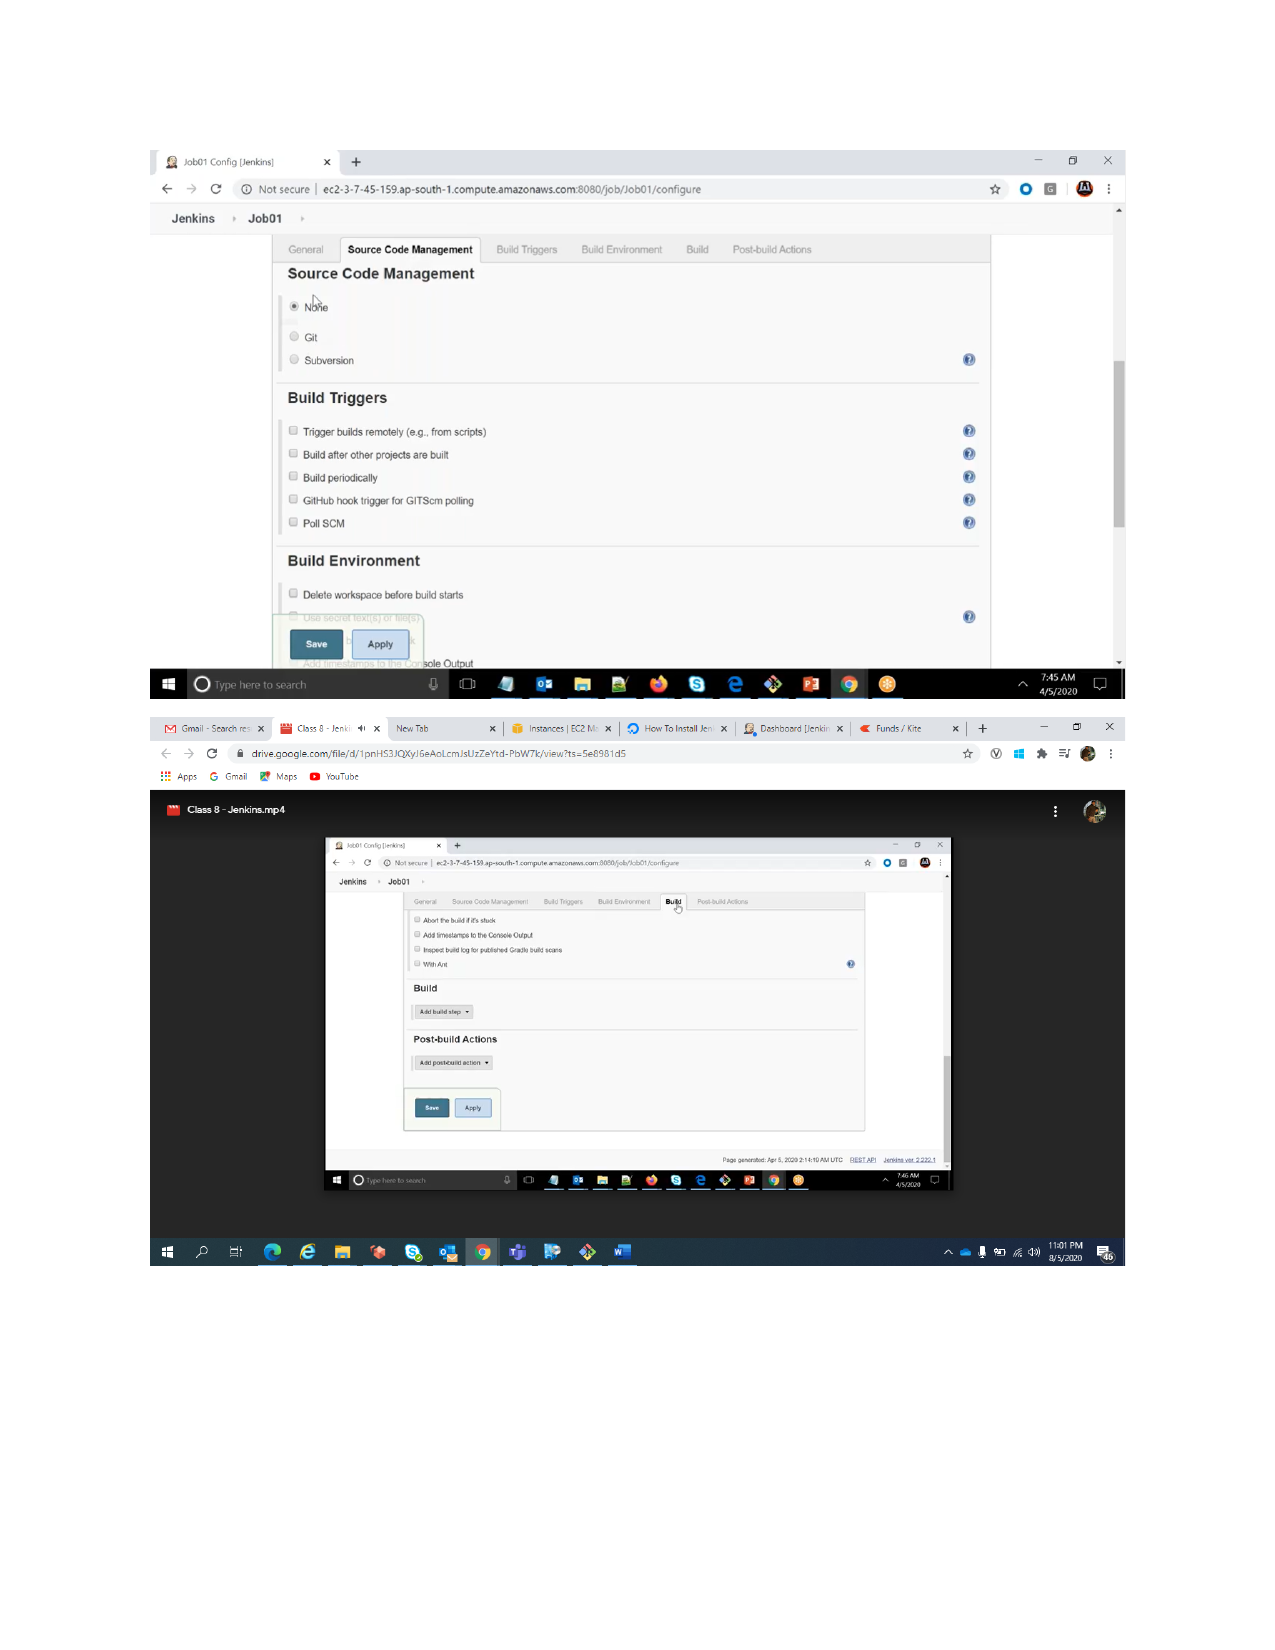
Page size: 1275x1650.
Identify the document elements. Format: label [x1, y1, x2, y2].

picture [150, 717, 1125, 1266]
picture [150, 150, 1125, 699]
